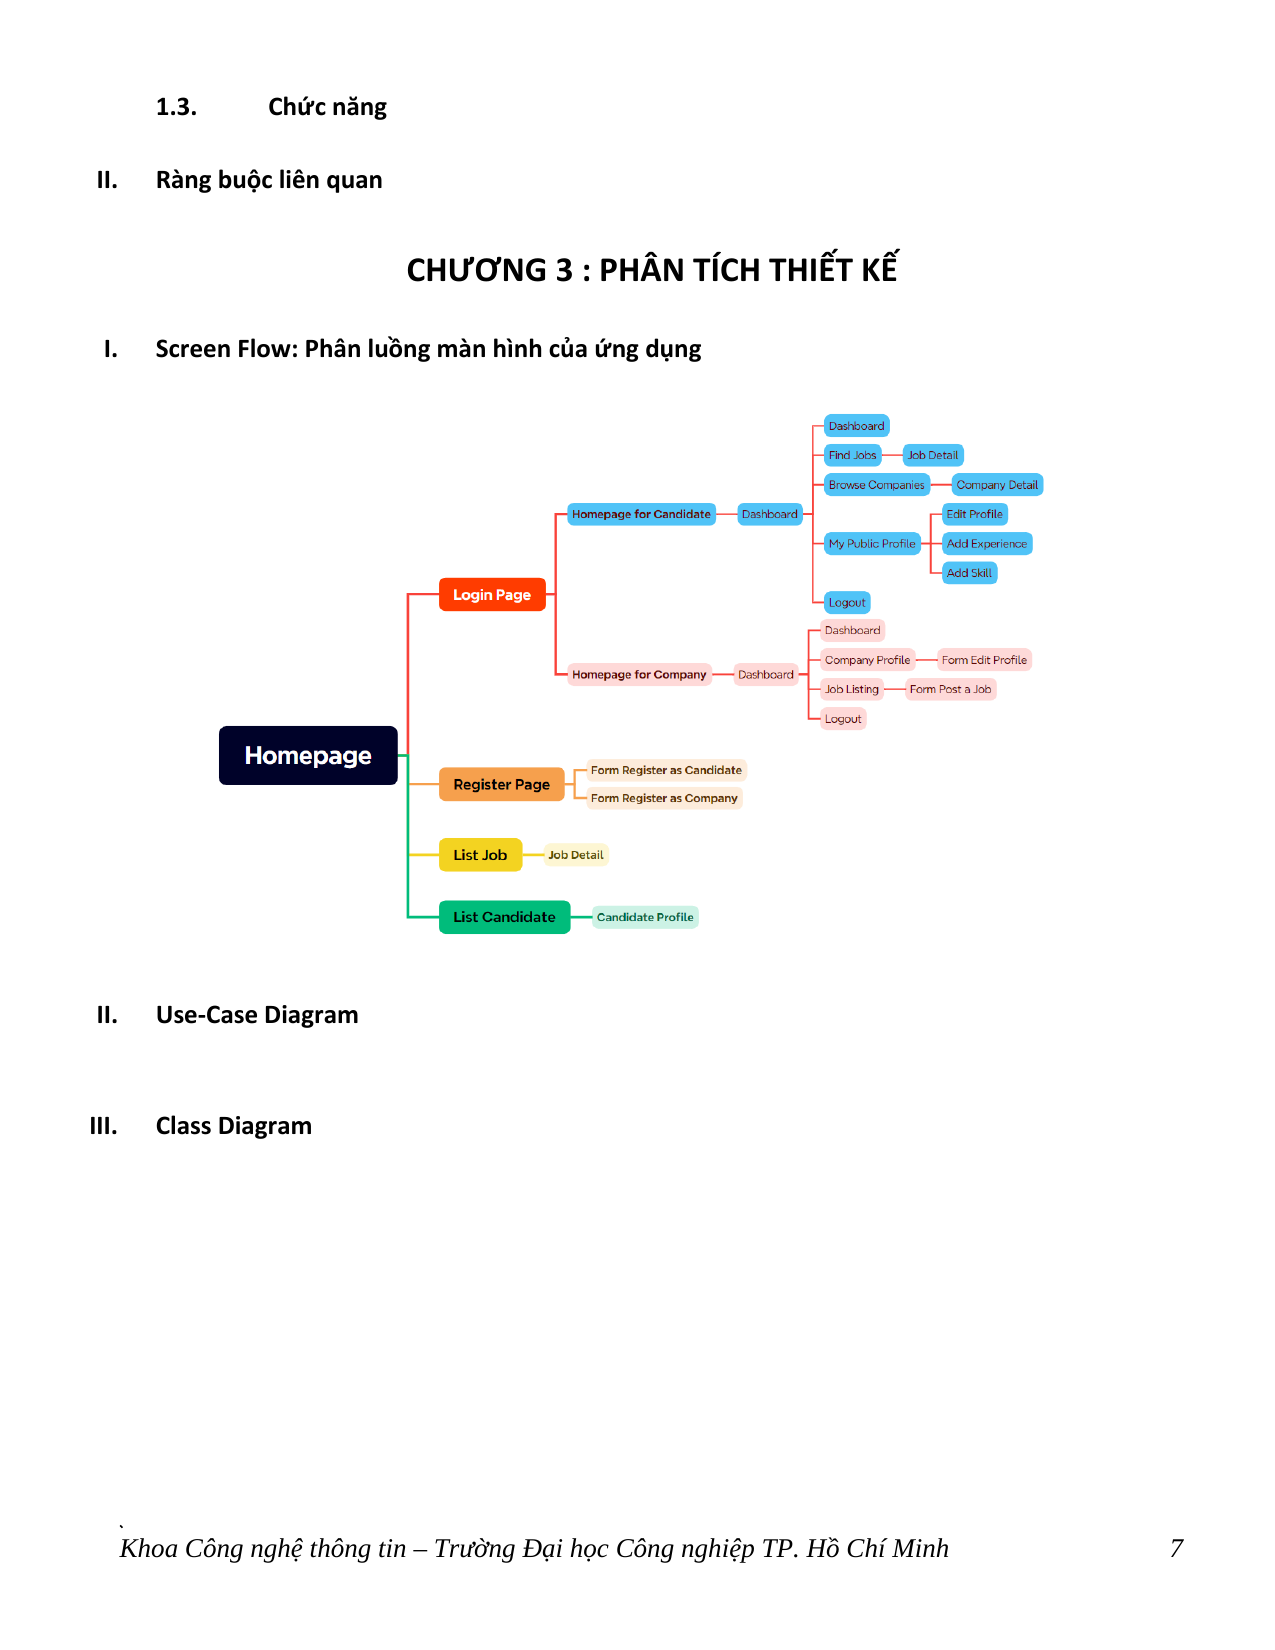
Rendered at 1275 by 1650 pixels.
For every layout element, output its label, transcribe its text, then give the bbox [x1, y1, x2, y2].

subtitle Use-Case Diagram [118, 997, 1186, 1030]
subtitle Ràng buộc liên quan [118, 162, 1186, 195]
subtitle Class Diagram [118, 1108, 1186, 1141]
subtitle CHƯƠNG 3 : PHÂN TÍCH THIẾT KẾ [118, 247, 1186, 291]
subtitle Screen Flow: Phân luồng màn hình của ứng dụng [118, 332, 1186, 364]
picture [192, 375, 1113, 957]
subtitle Chức năng [156, 89, 1186, 122]
